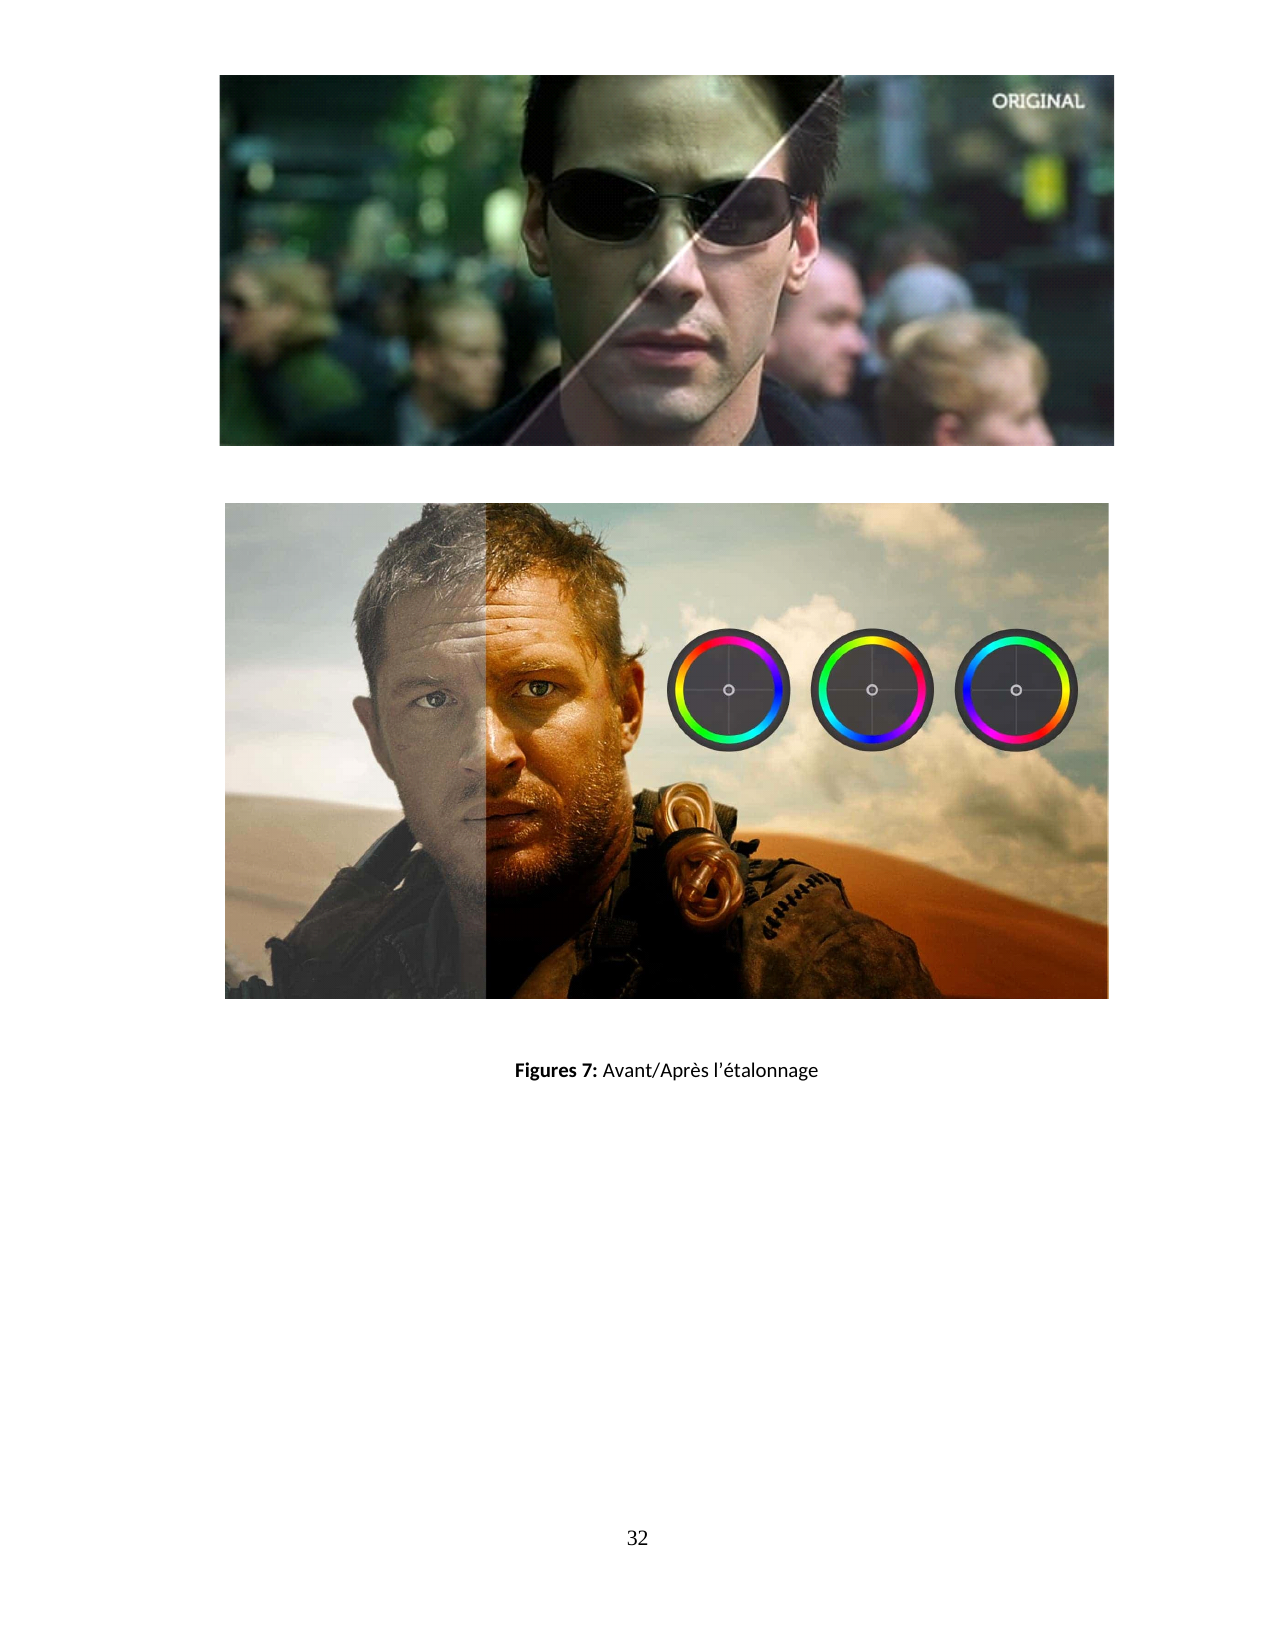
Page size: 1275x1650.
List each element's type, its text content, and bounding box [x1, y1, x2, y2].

picture [219, 75, 1115, 446]
picture [225, 503, 1109, 999]
text Figures 7: Avant/Après l’étalonnage [134, 1057, 1199, 1083]
